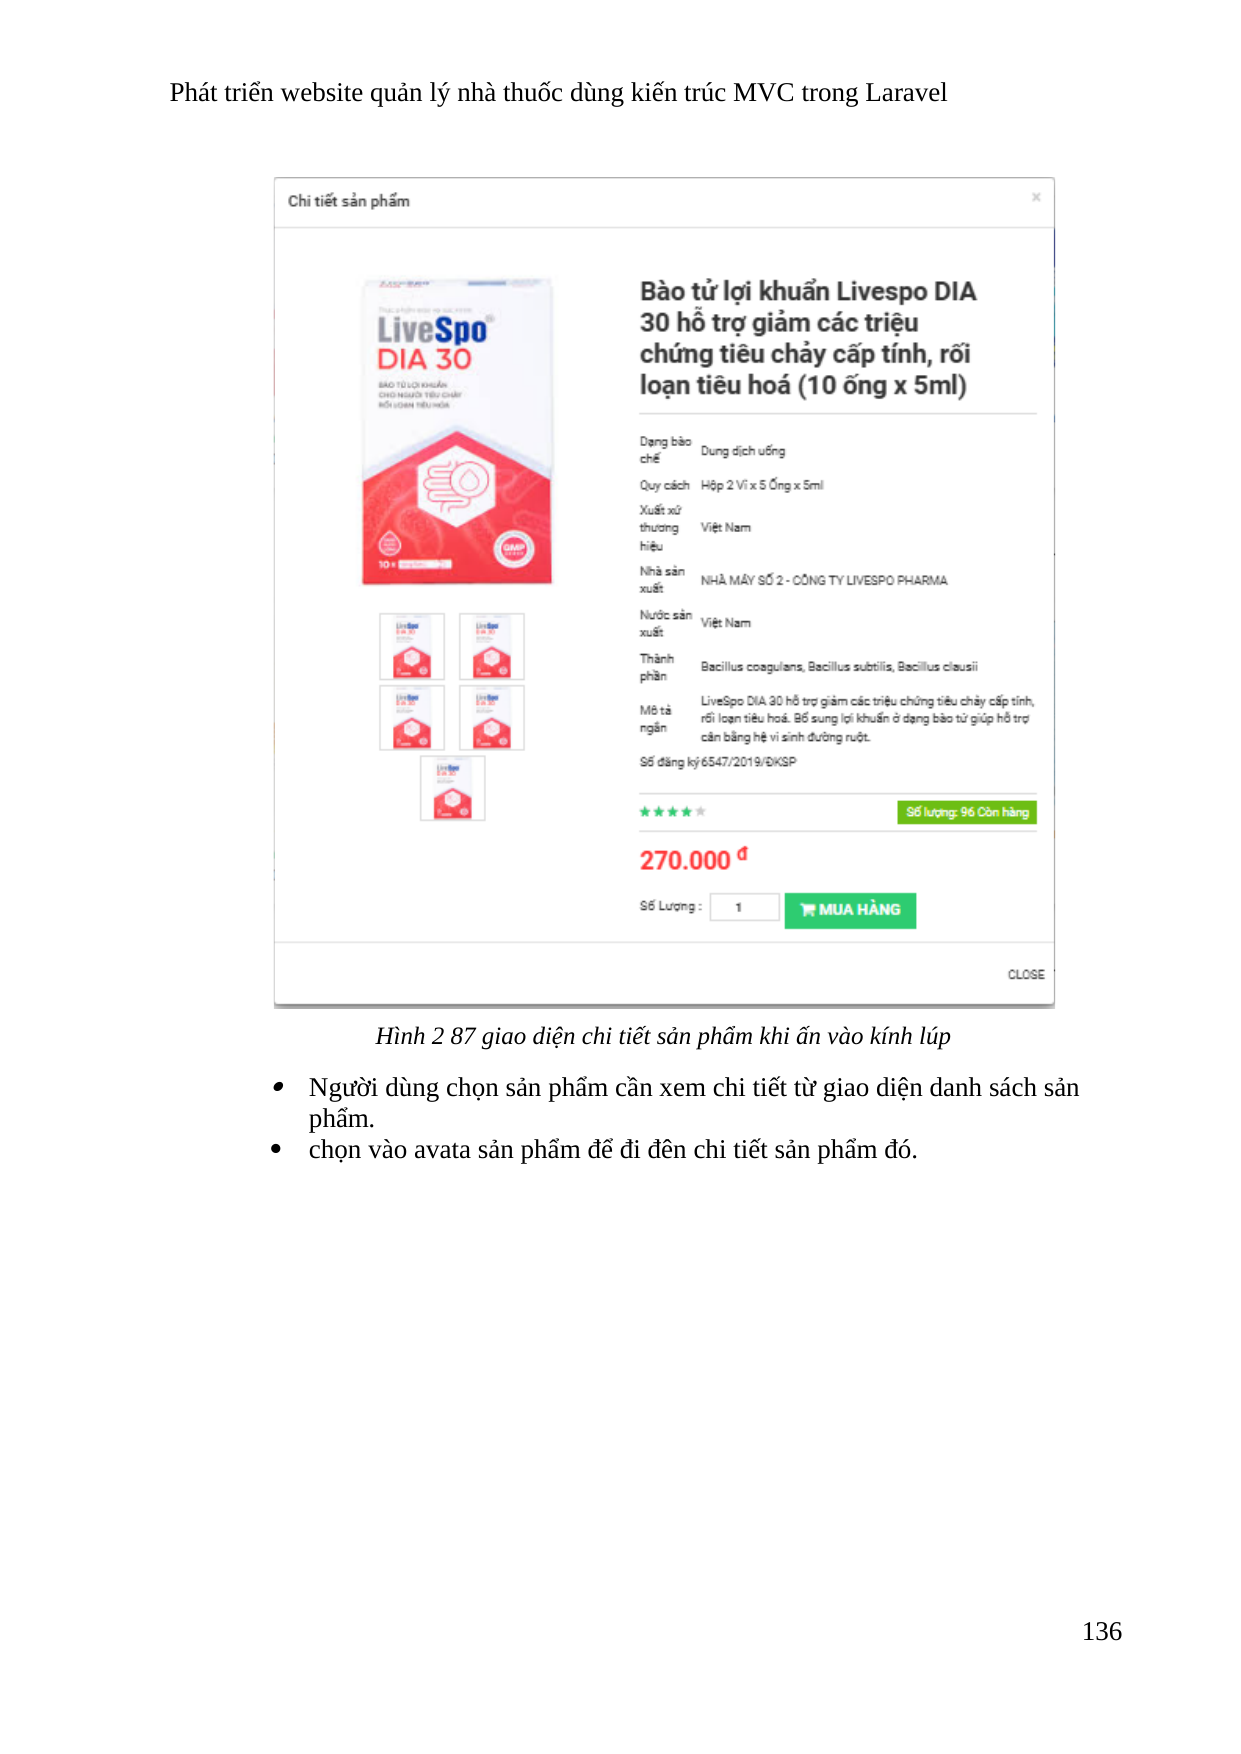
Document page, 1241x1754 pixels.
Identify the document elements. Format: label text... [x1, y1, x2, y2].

picture [273, 177, 1055, 1009]
list chọn vào avata sản phẩm để đi đên chi tiết sản phẩm đó. [271, 1133, 1122, 1164]
list Người dùng chọn sản phẩm cần xem chi tiết từ giao diện danh sách sản phẩm. [271, 1071, 1122, 1133]
